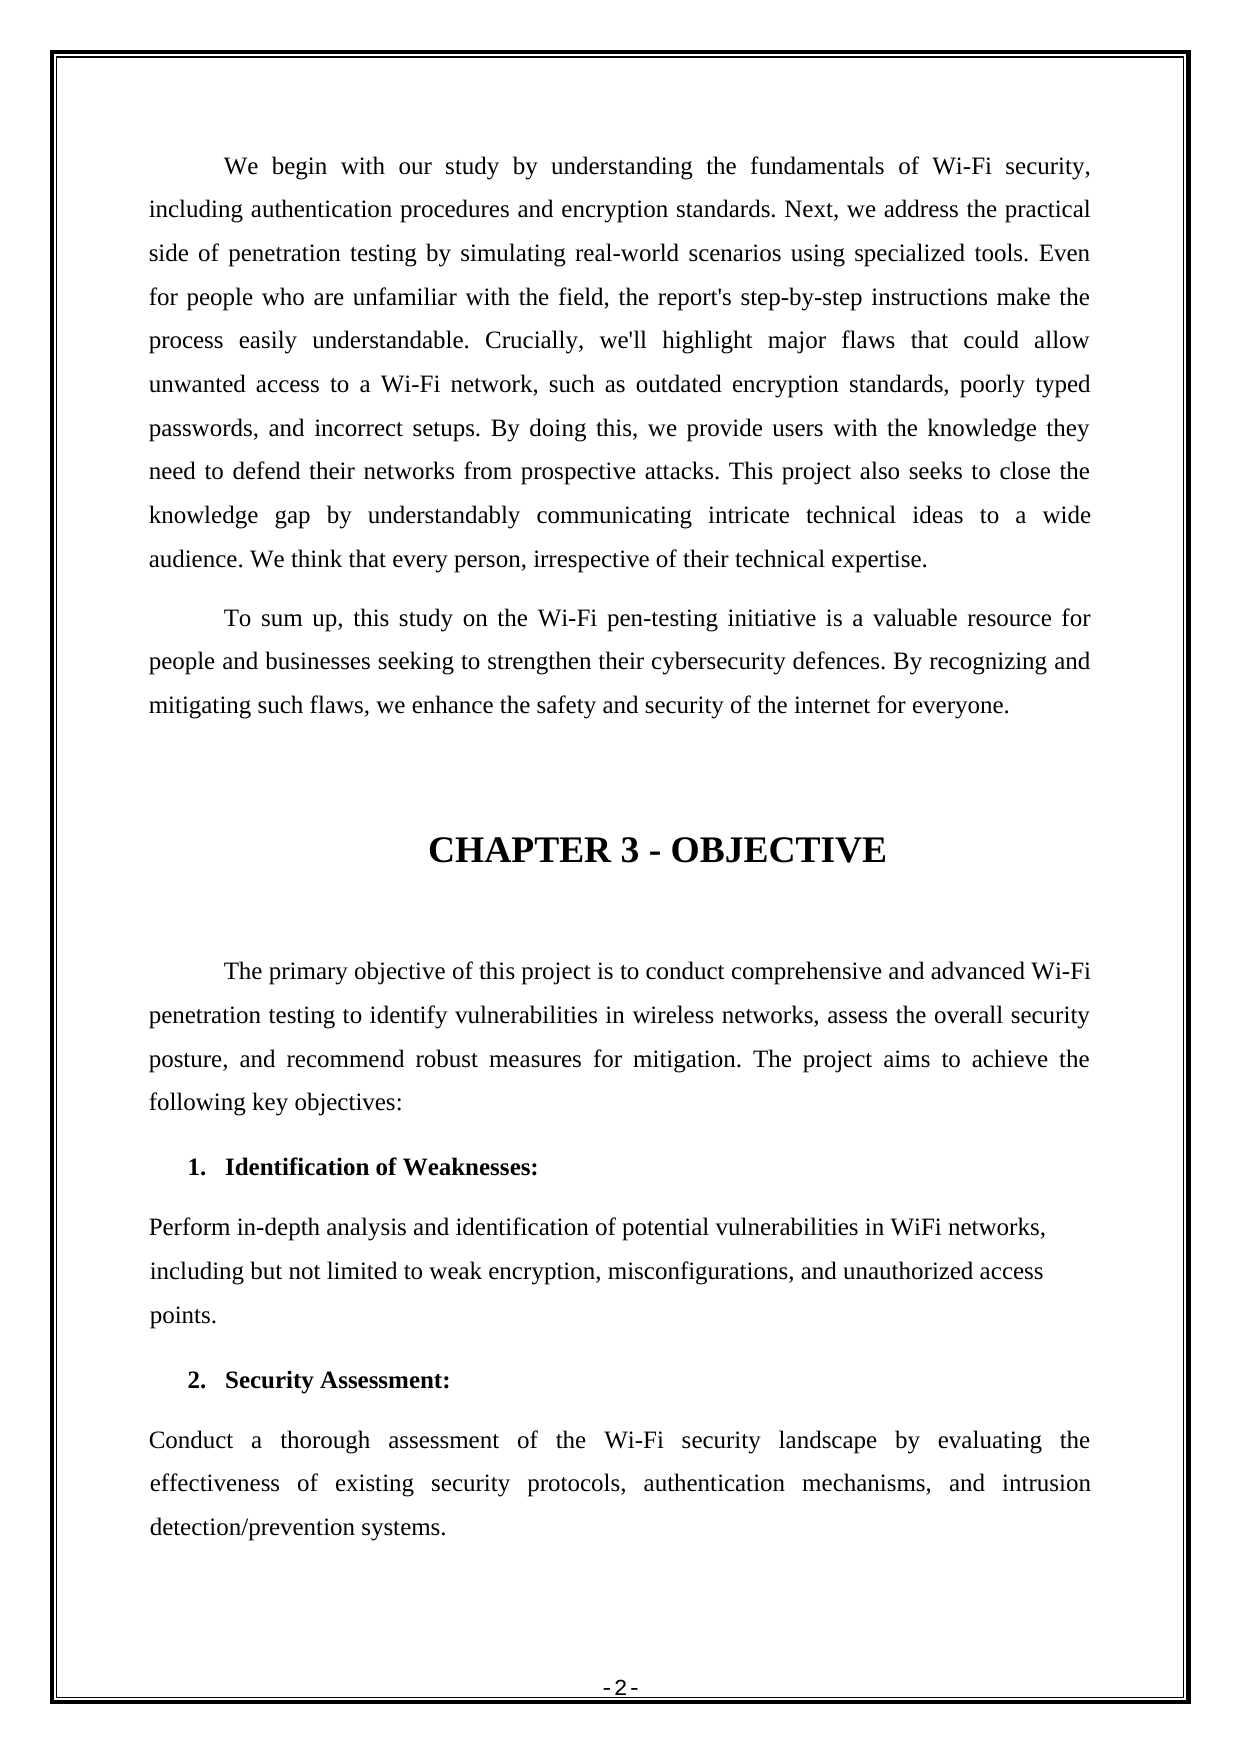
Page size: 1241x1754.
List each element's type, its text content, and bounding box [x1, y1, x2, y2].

text To sum up, this study on the Wi-Fi pen-testing initiative is a valuable resource for people and businesses seeking to strengthen their cybersecurity defences. By recognizing and mitigating such flaws, we enhance the safety and security of the internet for everyone. [148, 603, 1091, 719]
text We begin with our study by understanding the fundamentals of Wi-Fi security, including authentication procedures and encryption standards. Next, we address the practical side of penetration testing by simulating real-world scenarios using specialized tools. Even for people who are unfamiliar with the field, the report's step-by-step instructions make the process easily understandable. Crucially, we'll highlight major flaws that could allow unwanted access to a Wi-Fi network, such as outdated encryption standards, poorly typed passwords, and incorrect setups. By doing this, we provide users with the knowledge they need to defend their networks from prospective attacks. This project also seeks to close the knowledge gap by understandably communicating intricate technical ideas to a wide audience. We think that every person, irrespective of their technical expertise. [148, 151, 1091, 572]
subtitle CHAPTER 3 - OBJECTIVE [148, 827, 1167, 871]
list Security Assessment: [187, 1365, 1100, 1394]
text The primary objective of this project is to conduct comprehensive and advanced Wi-Fi penetration testing to identify vulnerabilities in wireless networks, assess the overall security posture, and recommend robust measures for mitigation. The project aims to achieve the following key objectives: [148, 956, 1091, 1116]
text Conduct a thorough assessment of the Wi-Fi security landscape by evaluating the effectiveness of existing security protocols, authentication mechanisms, and intrusion detection/prevention systems. [148, 1425, 1091, 1541]
list Identification of Weaknesses: [187, 1152, 1100, 1181]
text Perform in-depth analysis and identification of potential vulnerabilities in WiFi networks, including but not limited to weak encryption, misconfigurations, and unauthorized access points. [148, 1212, 1092, 1329]
